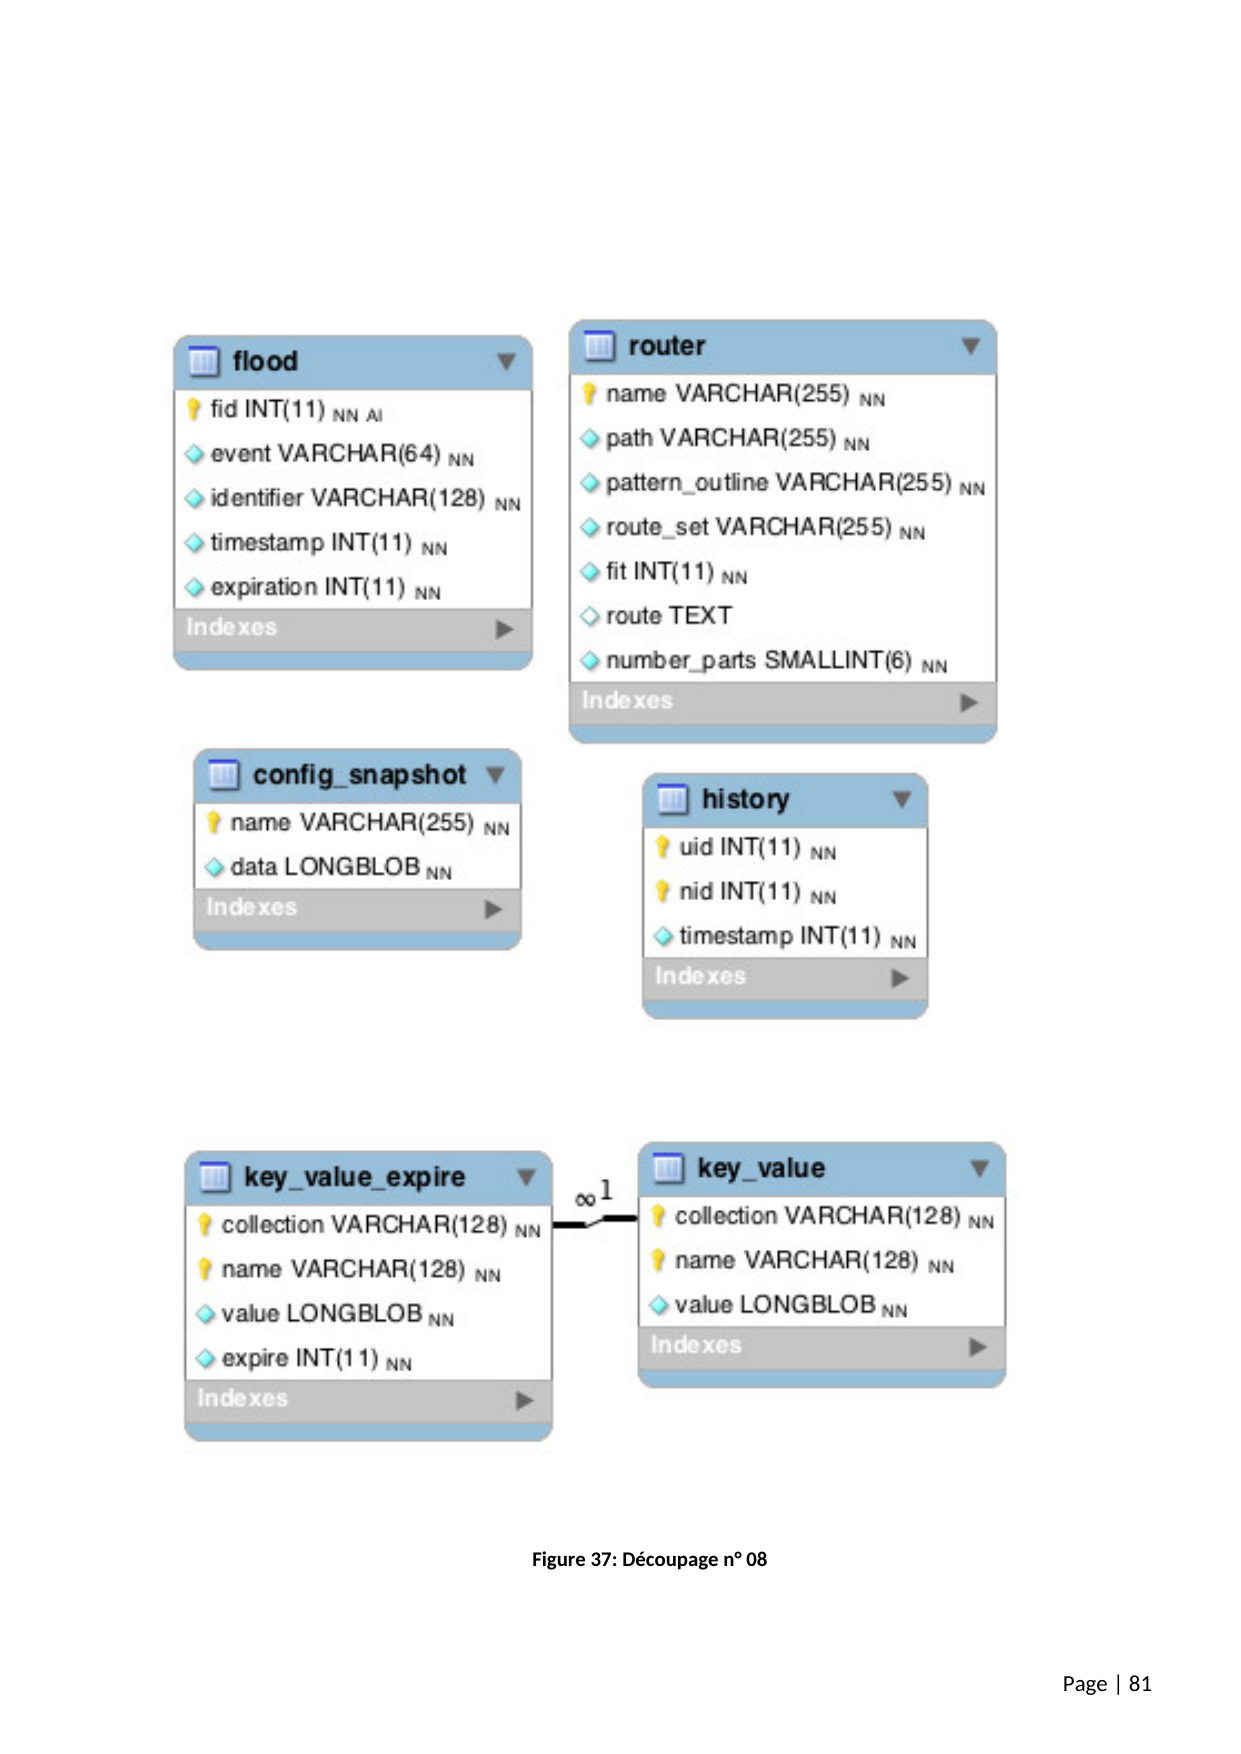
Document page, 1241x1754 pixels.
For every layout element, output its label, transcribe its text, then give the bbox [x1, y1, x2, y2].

picture [147, 300, 1056, 1469]
